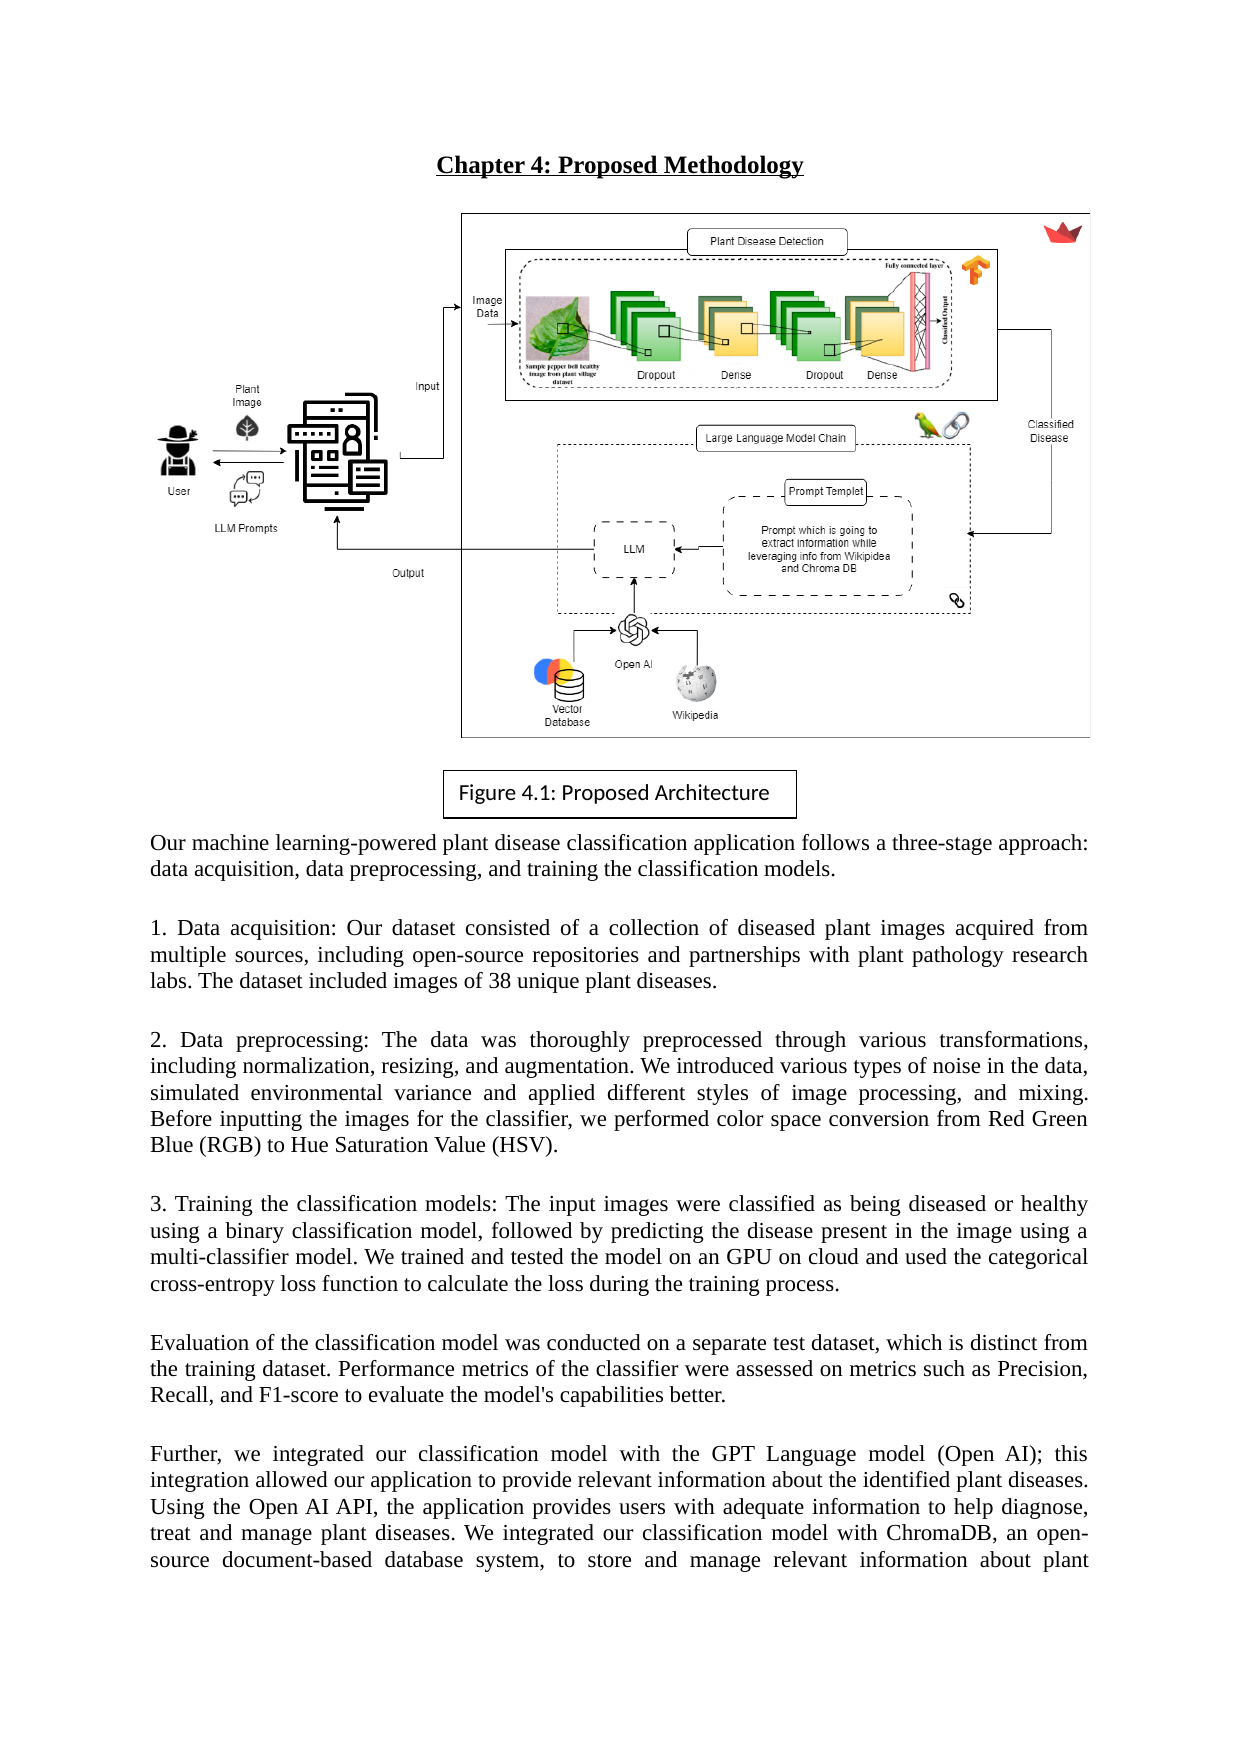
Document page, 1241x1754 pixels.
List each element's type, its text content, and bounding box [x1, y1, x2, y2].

text Our machine learning-powered plant disease classification application follows a three-stage approach: data acquisition, data preprocessing, and training the classification models. [150, 829, 1090, 882]
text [150, 1440, 1090, 1572]
text 2. Data preprocessing: The data was thoroughly preprocessed through various transformations, including normalization, resizing, and augmentation. We introduced various types of noise in the data, simulated environmental variance and applied different styles of image processing, and mixing. Before inputting the images for the classifier, we performed color space conversion from Red Green Blue (RGB) to Hue Saturation Value (HSV). [150, 1026, 1090, 1158]
picture [150, 213, 1091, 738]
text Chapter 4: Proposed Methodology [150, 150, 1090, 179]
text 3. Training the classification models: The input images were classified as being diseased or healthy using a binary classification model, followed by predicting the disease present in the image using a multi-classifier model. We trained and tested the model on an GPU on cloud and used the categorical cross-entropy loss function to calculate the loss during the training process. [150, 1191, 1090, 1296]
text 1. Data acquisition: Our dataset consisted of a collection of diseased plant images acquired from multiple sources, including open-source repositories and partnerships with plant pathology research labs. The dataset included images of 38 unique plant diseases. [150, 914, 1090, 993]
text Evaluation of the classification model was conducted on a separate test dataset, which is distinct from the training dataset. Performance metrics of the classifier were assessed on metrics such as Precision, Recall, and F1-score to evaluate the model's capabilities better. [150, 1328, 1090, 1408]
